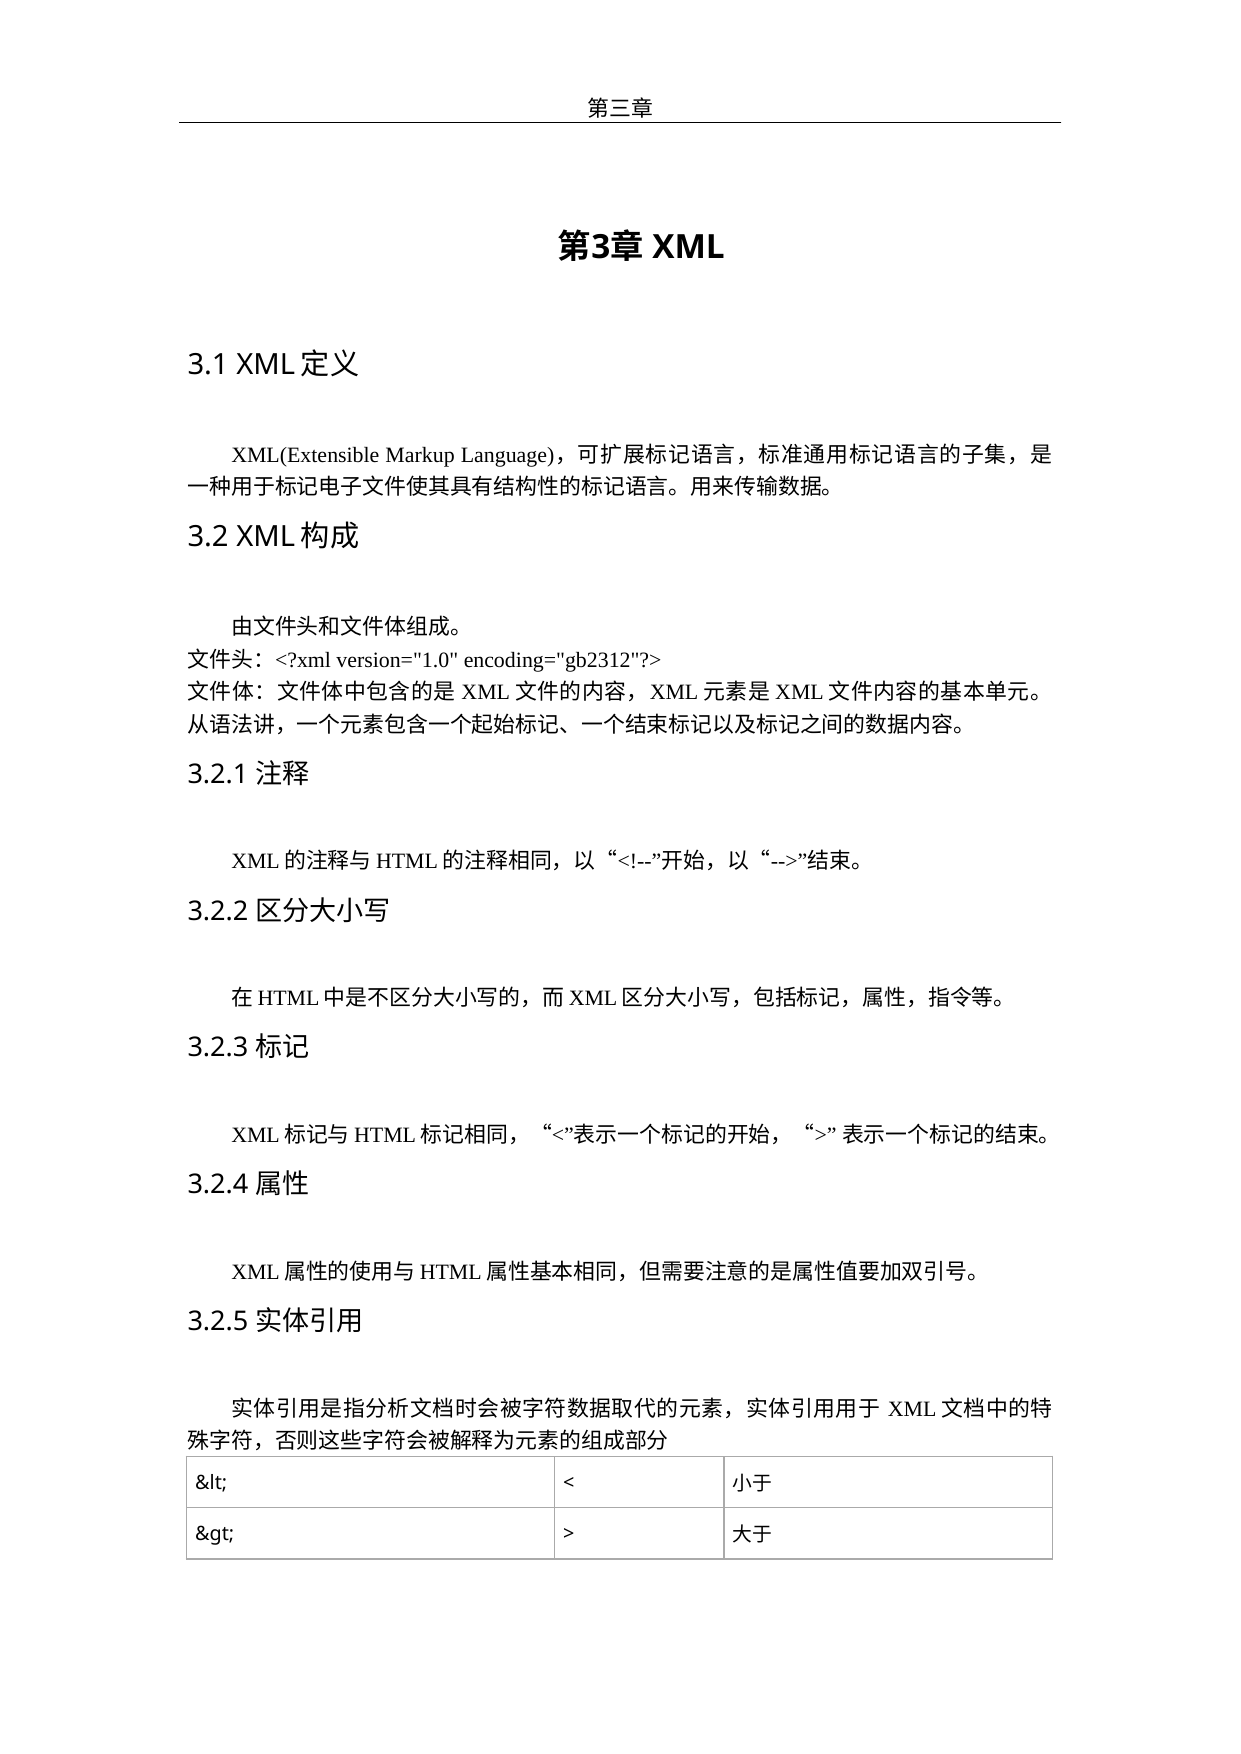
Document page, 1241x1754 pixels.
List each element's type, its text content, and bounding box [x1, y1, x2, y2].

subtitle 注释 [187, 739, 1053, 804]
text XML属性的使用与HTML属性基本相同，但需要注意的是属性值要加双引号。 [187, 1254, 1053, 1286]
subtitle XML定义 [187, 329, 1053, 394]
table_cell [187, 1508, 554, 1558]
subtitle XML [187, 212, 1053, 277]
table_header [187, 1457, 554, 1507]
text 文件头：<?xml version="1.0" encoding="gb2312"?> [187, 641, 1053, 674]
text 在HTML中是不区分大小写的，而XML区分大小写，包括标记，属性，指令等。 [187, 980, 1053, 1012]
subtitle XML构成 [187, 501, 1053, 566]
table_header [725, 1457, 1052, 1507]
subtitle 实体引用 [187, 1286, 1053, 1351]
text 由文件头和文件体组成。 [187, 609, 1053, 641]
subtitle 区分大小写 [187, 876, 1053, 941]
subtitle 标记 [187, 1012, 1053, 1077]
text 实体引用是指分析文档时会被字符数据取代的元素，实体引用用于XML文档中的特殊字符，否则这些字符会被解释为元素的组成部分 [187, 1391, 1053, 1456]
text XML的注释与HTML的注释相同，以“<!--”开始，以“-->”结束。 [187, 843, 1053, 876]
text XML(Extensible Markup Language)，可扩展标记语言，标准通用标记语言的子集，是一种用于标记电子文件使其具有结构性的标记语言。用来传输数据。 [187, 436, 1053, 501]
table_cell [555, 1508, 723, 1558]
text 文件体：文件体中包含的是XML文件的内容，XML元素是XML文件内容的基本单元。从语法讲，一个元素包含一个起始标记、一个结束标记以及标记之间的数据内容。 [187, 674, 1053, 739]
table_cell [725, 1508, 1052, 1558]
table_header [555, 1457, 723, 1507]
subtitle 属性 [187, 1149, 1053, 1214]
text XML标记与HTML标记相同，“<”表示一个标记的开始，“>” 表示一个标记的结束。 [187, 1117, 1053, 1149]
